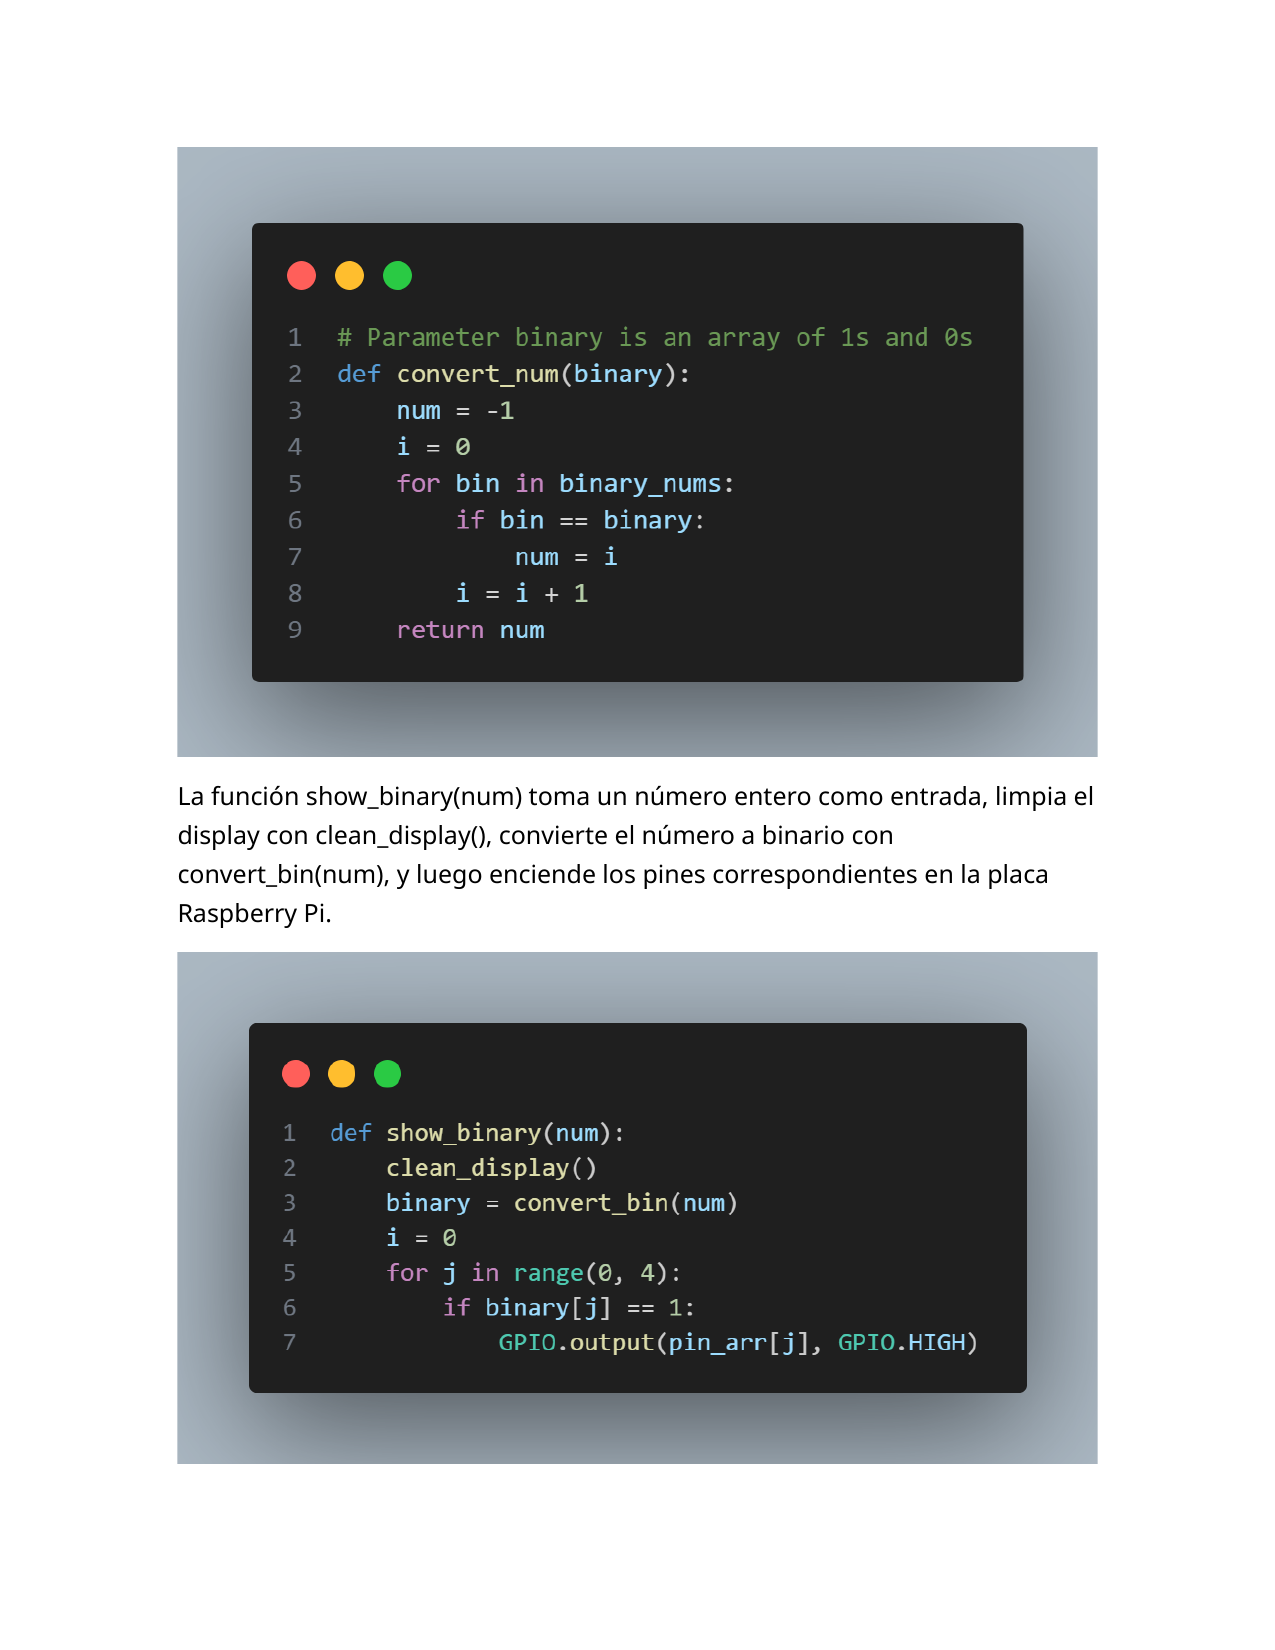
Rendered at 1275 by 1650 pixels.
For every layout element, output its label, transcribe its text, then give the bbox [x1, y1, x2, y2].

picture [177, 952, 1098, 1464]
picture [177, 147, 1098, 757]
text La función show_binary(num) toma un número entero como entrada, limpia el display con clean_display(), convierte el número a binario con convert_bin(num), y luego enciende los pines correspondientes en la placa Raspberry Pi. [177, 779, 1098, 930]
